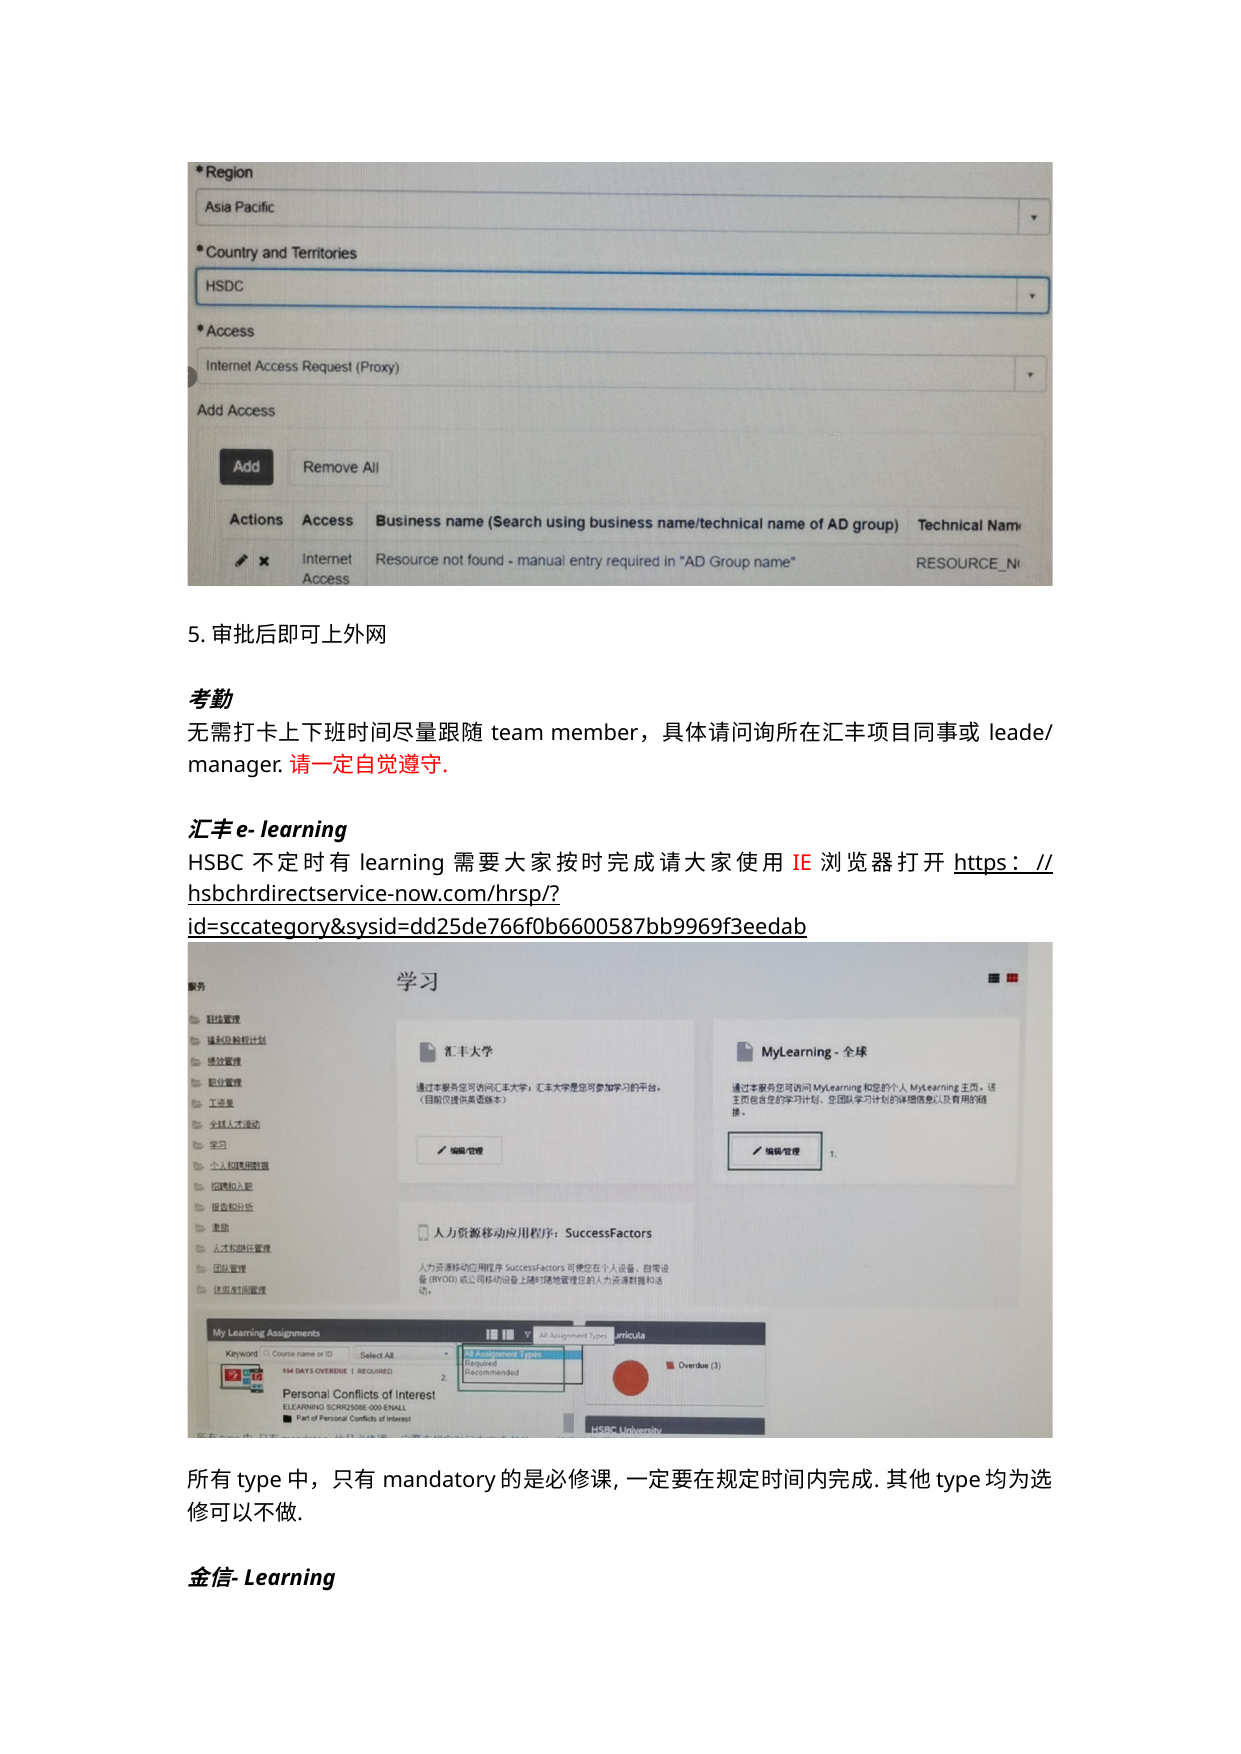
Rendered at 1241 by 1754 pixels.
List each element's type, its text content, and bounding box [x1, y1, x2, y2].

text 所有type中，只有 mandatory的是必修课, 一定要在规定时间内完成. 其他type均为选修可以不做. [187, 1462, 1053, 1527]
text 考勤 [187, 682, 1053, 714]
text 汇丰e- learning [187, 812, 1053, 844]
text 无需打卡上下班时间尽量跟随 team member，具体请问询所在汇丰项目同事或 leade/ manager. 请一定自觉遵守. [187, 714, 1053, 779]
picture [187, 942, 1053, 1438]
picture [187, 162, 1053, 586]
text HSBC不定时有learning需要大家按时完成请大家使用IE浏览器打开https：//hsbchrdirectservice-now.com/hrsp/?id=sccategory&sysid=dd25de766f0b6600587bb9969f3eedab [187, 844, 1053, 942]
text 金信- Learning [187, 1559, 1053, 1592]
text 5. 审批后即可上外网 [187, 617, 1053, 649]
